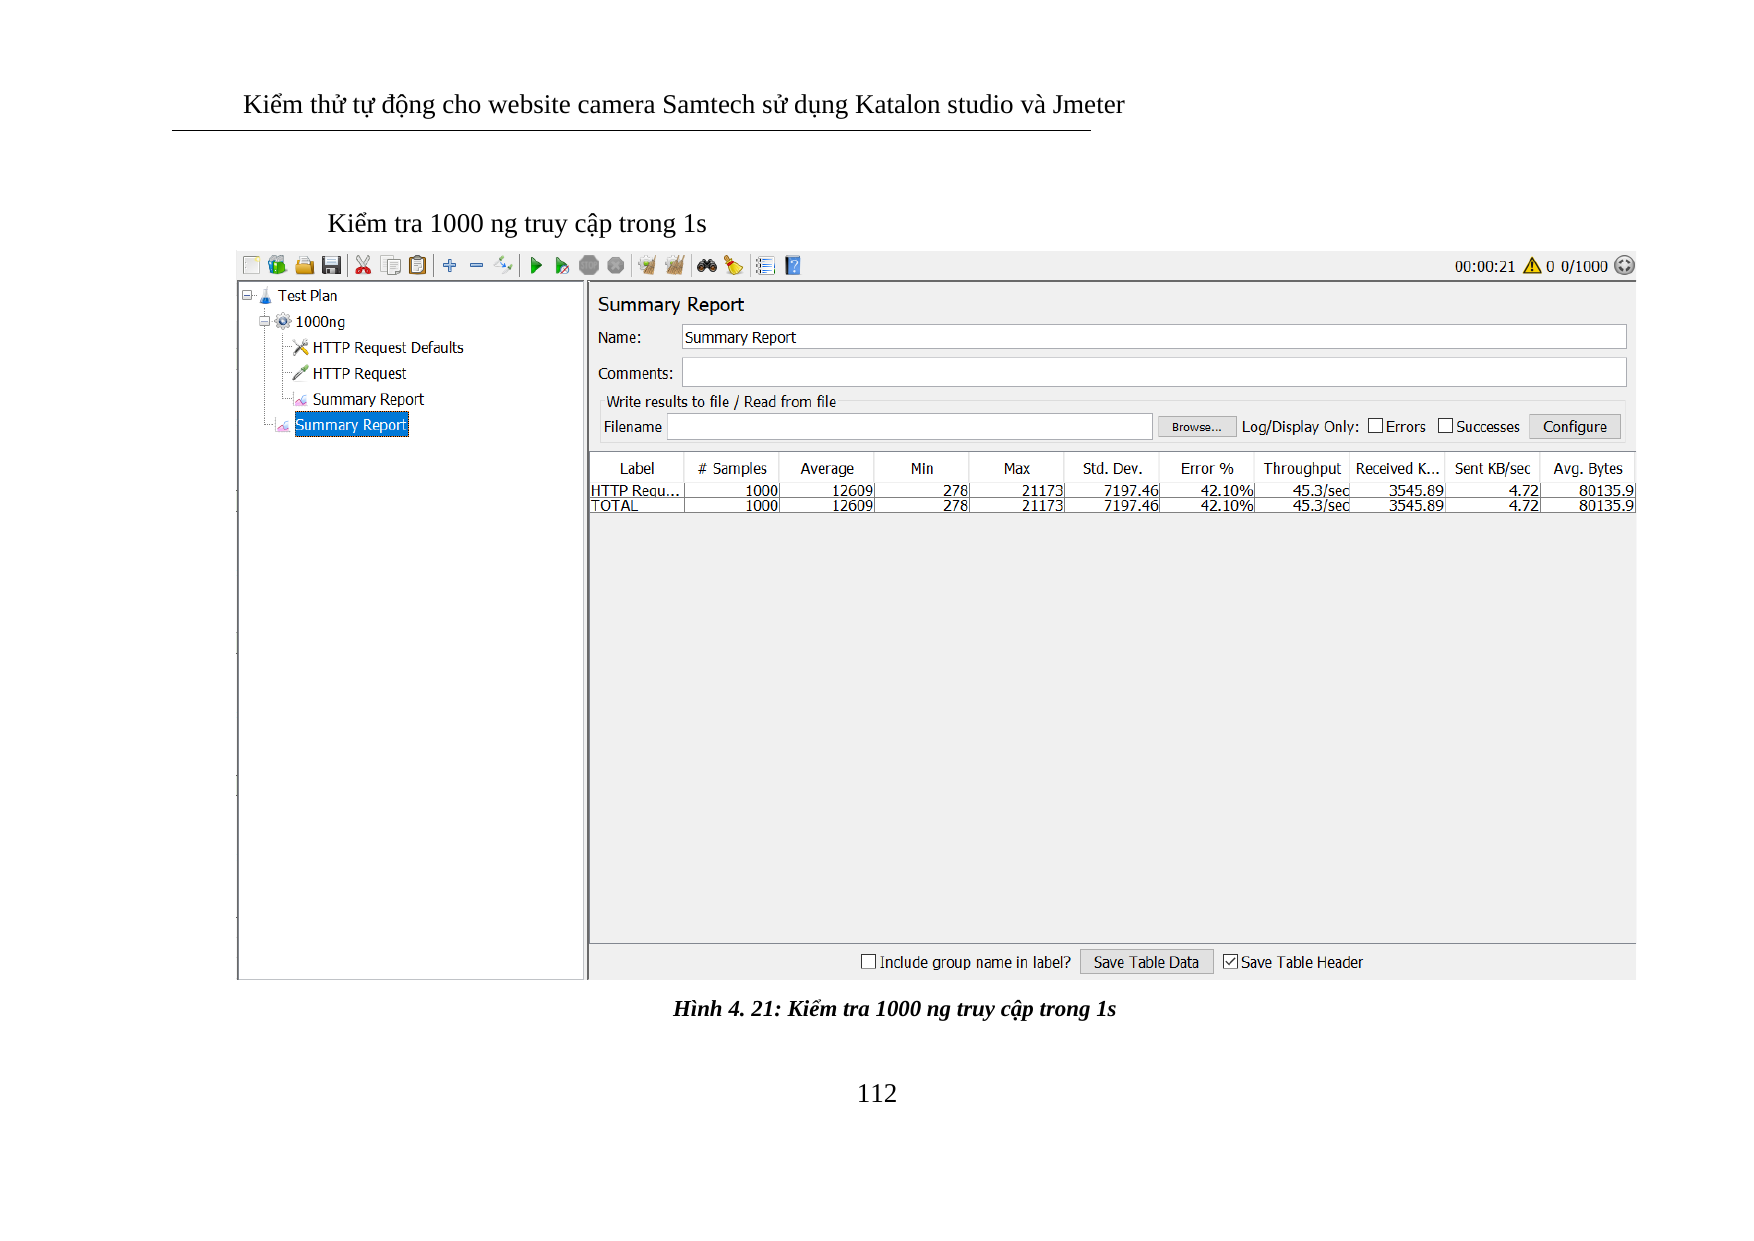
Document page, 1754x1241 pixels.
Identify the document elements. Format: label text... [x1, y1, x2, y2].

picture [236, 250, 1637, 980]
text Hình 4. 21: Kiểm tra 1000 ng truy cập trong 1s [215, 995, 1577, 1022]
text Kiểm tra 1000 ng truy cập trong 1s [252, 207, 1577, 238]
